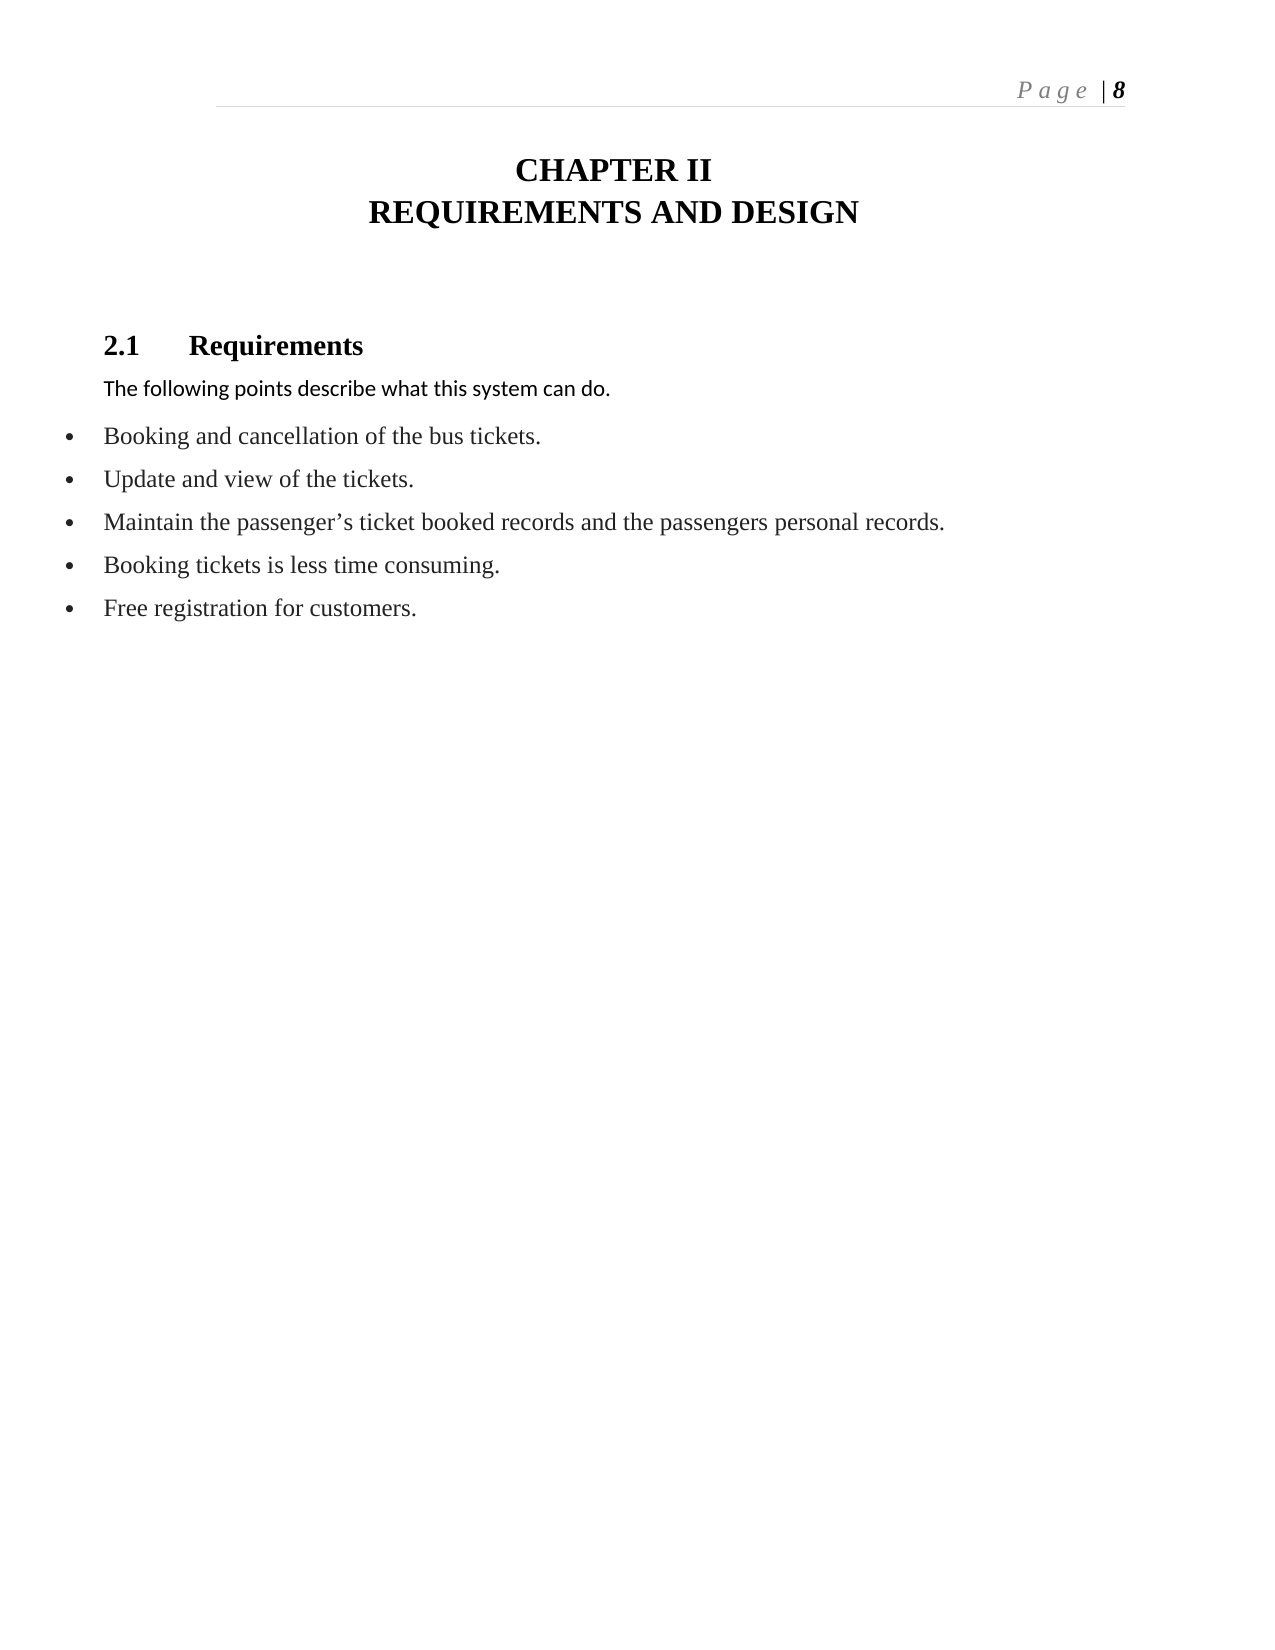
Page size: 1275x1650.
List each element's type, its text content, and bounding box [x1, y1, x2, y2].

subtitle CHAPTER II [102, 150, 1125, 188]
text The following points describe what this system can do. [103, 374, 1125, 402]
list Free registration for customers. [66, 593, 1125, 622]
list Update and view of the tickets. [66, 464, 1125, 493]
list Booking tickets is less time consuming. [66, 550, 1125, 579]
list Maintain the passenger’s ticket booked records and the passengers personal records. [66, 507, 1125, 536]
subtitle REQUIREMENTS AND DESIGN [102, 192, 1125, 230]
list Booking and cancellation of the bus tickets. [66, 421, 1125, 450]
subtitle 2.1 Requirements [103, 328, 1125, 361]
